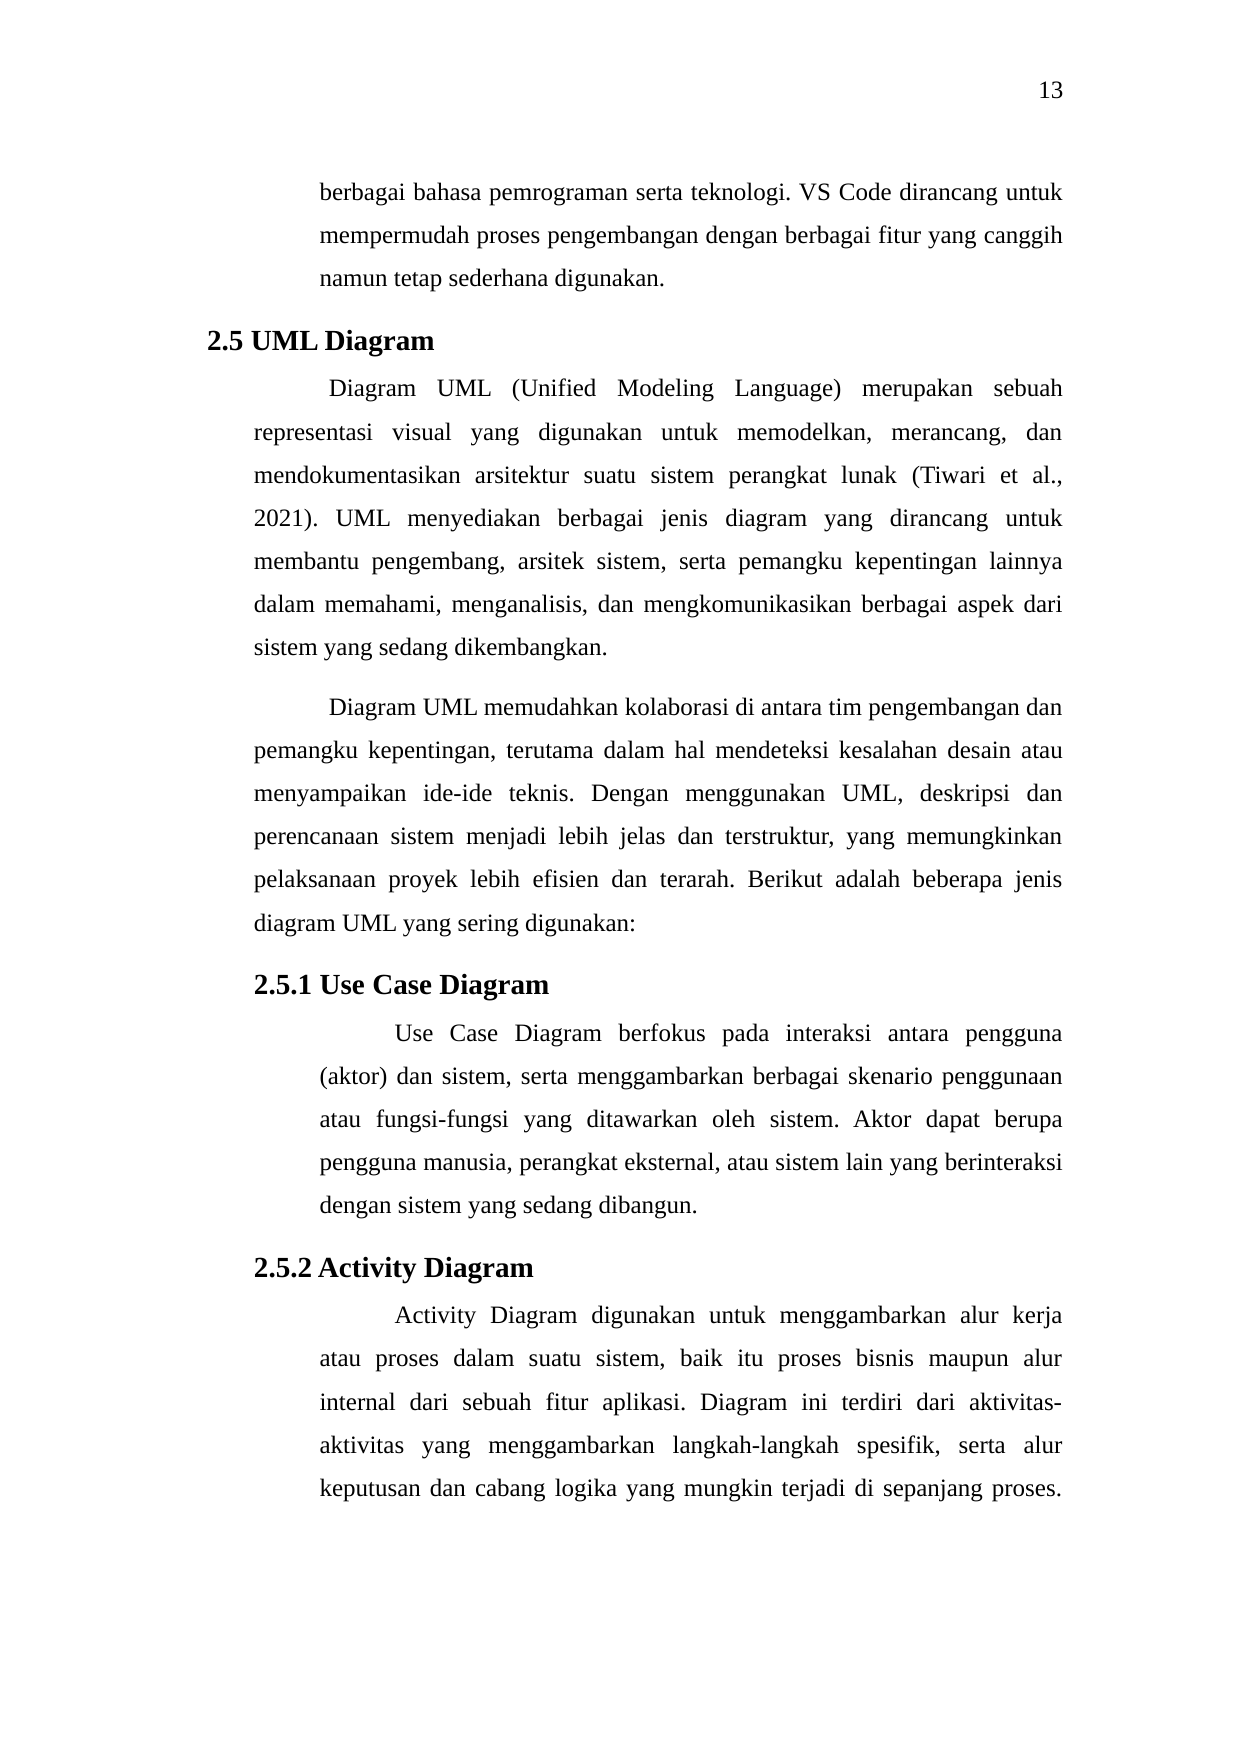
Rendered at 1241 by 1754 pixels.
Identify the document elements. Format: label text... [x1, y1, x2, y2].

subtitle 2.5 UML Diagram [207, 323, 1063, 357]
list Use Case Diagram berfokus pada interaksi antara pengguna (aktor) dan sistem, serta menggambarkan berbagai skenario penggunaan atau fungsi-fungsi yang ditawarkan oleh sistem. Aktor dapat berupa pengguna manusia, perangkat eksternal, atau sistem lain yang berinteraksi dengan sistem yang sedang dibangun. [319, 1018, 1063, 1219]
text Diagram UML (Unified Modeling Language) merupakan sebuah representasi visual yang digunakan untuk memodelkan, merancang, dan mendokumentasikan arsitektur suatu sistem perangkat lunak . UML menyediakan berbagai jenis diagram yang dirancang untuk membantu pengembang, arsitek sistem, serta pemangku kepentingan lainnya dalam memahami, menganalisis, dan mengkomunikasikan berbagai aspek dari sistem yang sedang dikembangkan. [254, 373, 1063, 661]
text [319, 177, 1063, 292]
subtitle 2.5.1 Use Case Diagram [254, 967, 1063, 1001]
subtitle 2.5.2 Activity Diagram [254, 1250, 1063, 1284]
text Diagram UML memudahkan kolaborasi di antara tim pengembangan dan pemangku kepentingan, terutama dalam hal mendeteksi kesalahan desain atau menyampaikan ide-ide teknis. Dengan menggunakan UML, deskripsi dan perencanaan sistem menjadi lebih jelas dan terstruktur, yang memungkinkan pelaksanaan proyek lebih efisien dan terarah. Berikut adalah beberapa jenis diagram UML yang sering digunakan: [254, 692, 1063, 936]
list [319, 1300, 1063, 1502]
